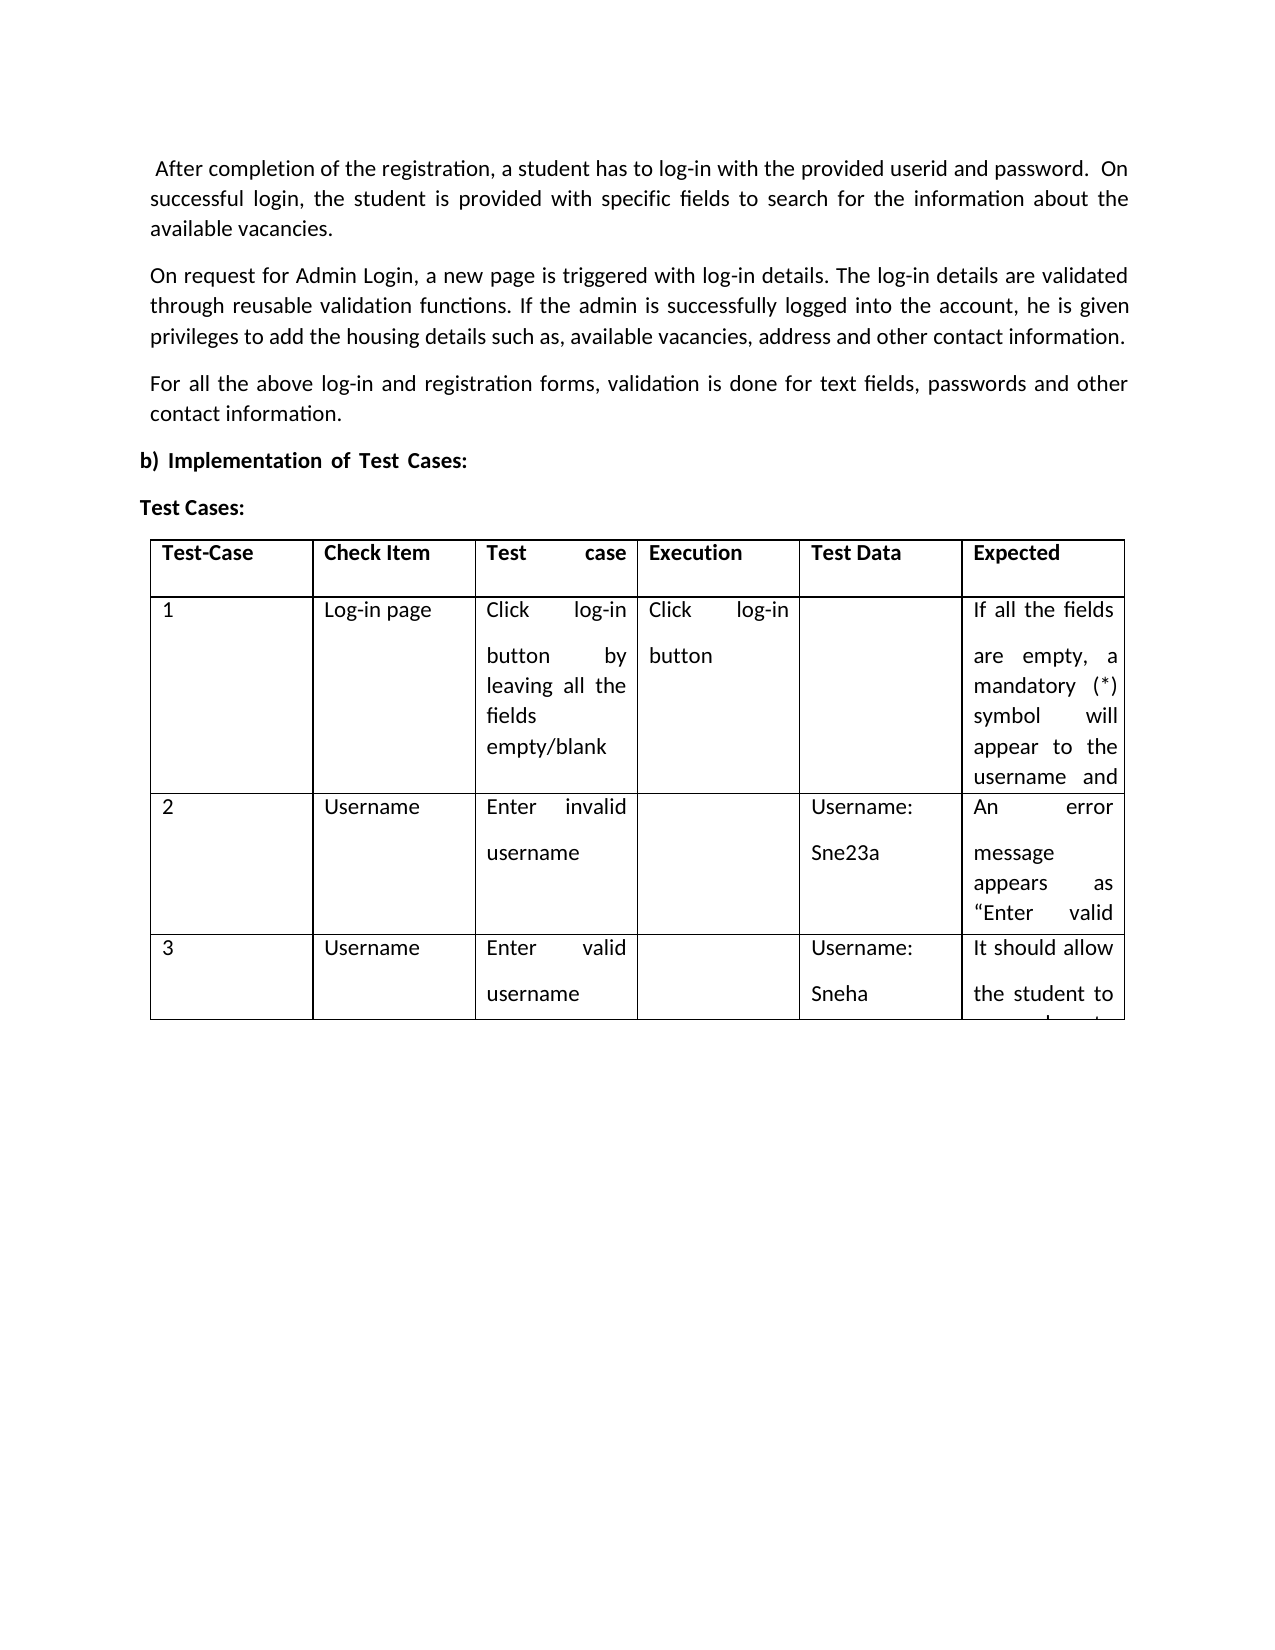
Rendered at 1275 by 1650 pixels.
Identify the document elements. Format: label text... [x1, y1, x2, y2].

text b) Implementation of Test Cases: Test Cases: [139, 446, 468, 521]
text On request for Admin Login, a new page is triggered with log-in details. The log-in details are validated through reusable validation functions. If the admin is successfully logged into the account, he is given privileges to add the housing details such as, available vacancies, address and other contact information. [150, 261, 1129, 350]
text For all the above log-in and registration forms, validation is done for text fields, passwords and other contact information. [150, 369, 1129, 427]
text After completion of the registration, a student has to log-in with the provided userid and password. On successful login, the student is provided with specific fields to search for the information about the available vacancies. [150, 154, 1129, 243]
